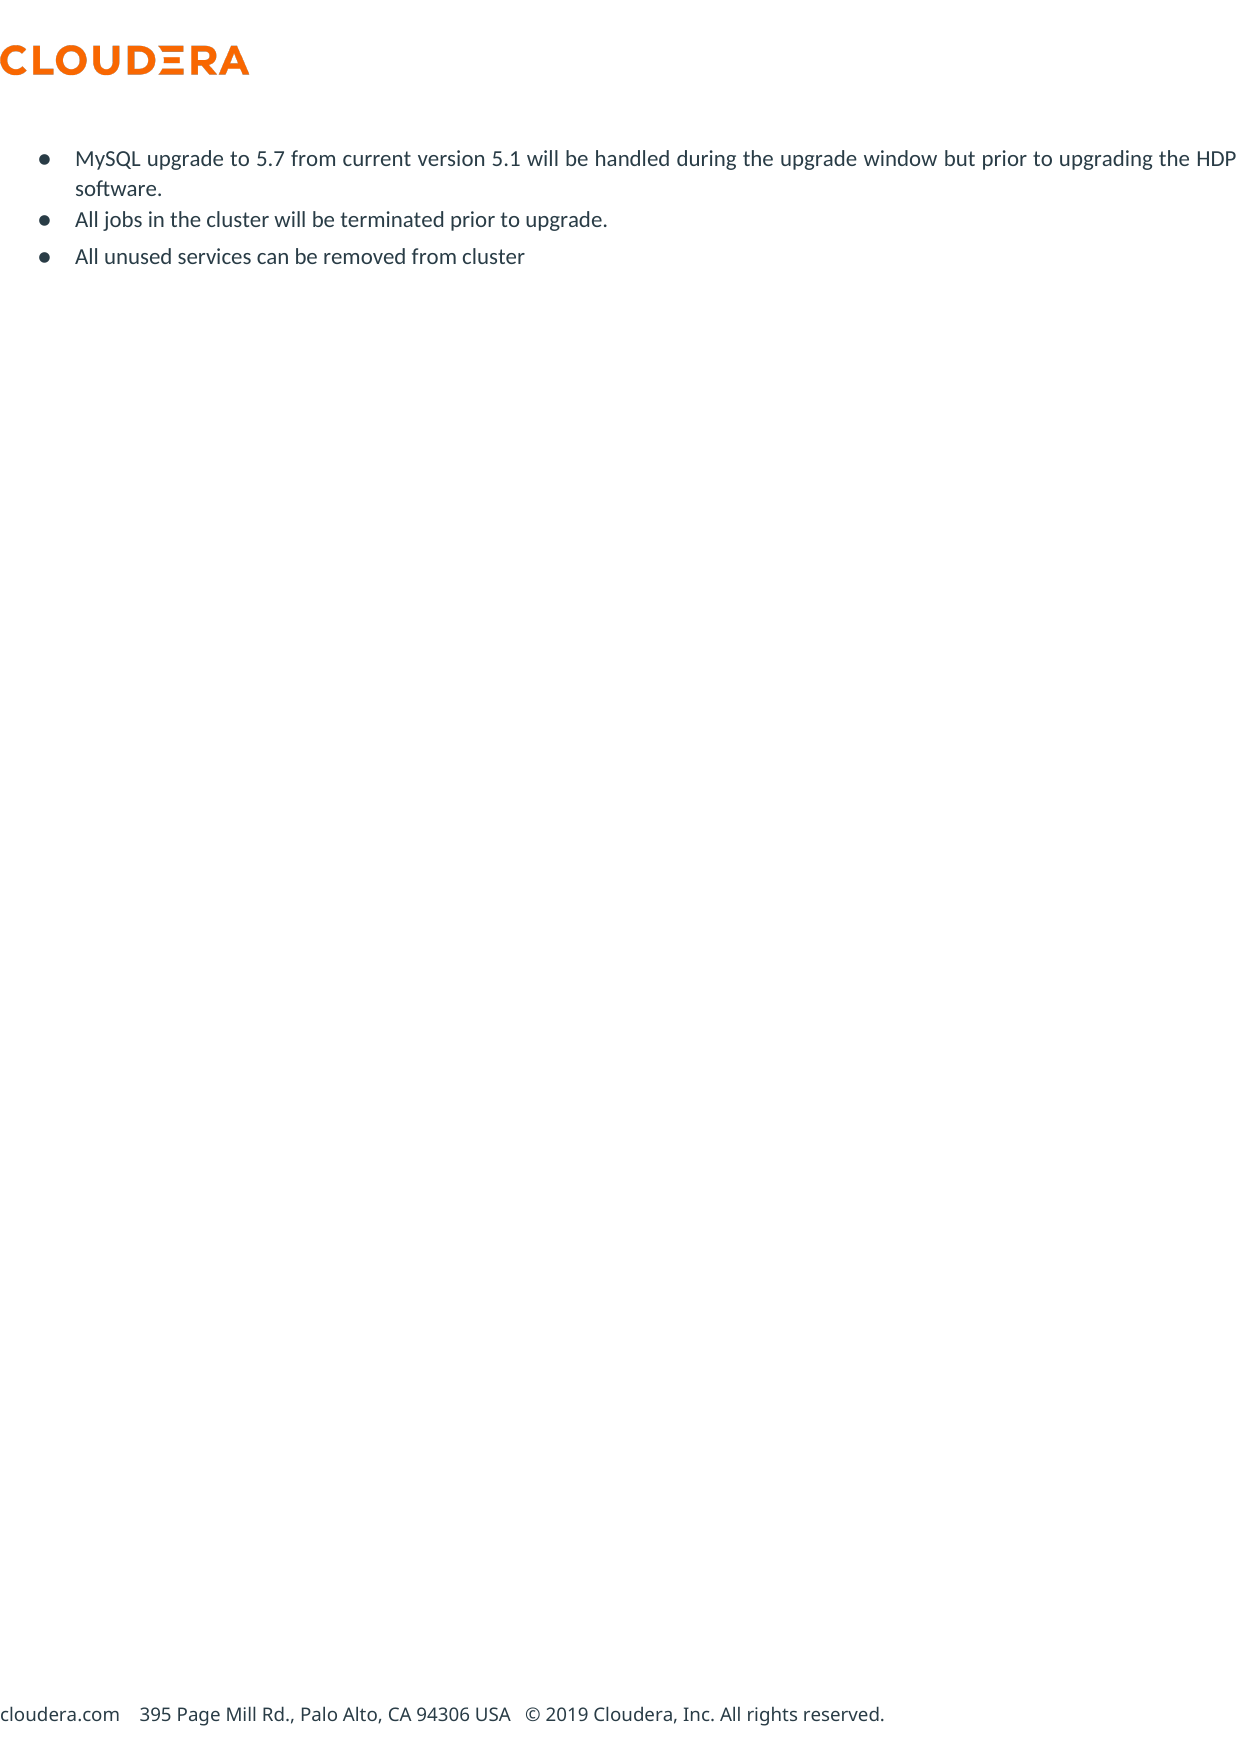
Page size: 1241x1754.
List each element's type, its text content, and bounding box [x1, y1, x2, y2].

list All jobs in the cluster will be terminated prior to upgrade. [37, 205, 1240, 233]
list All unused services can be removed from cluster [37, 242, 1240, 270]
list MySQL upgrade to 5.7 from current version 5.1 will be handled during the upgrade window but prior to upgrading the HDP software. [37, 144, 1240, 202]
picture [0, 38, 257, 85]
